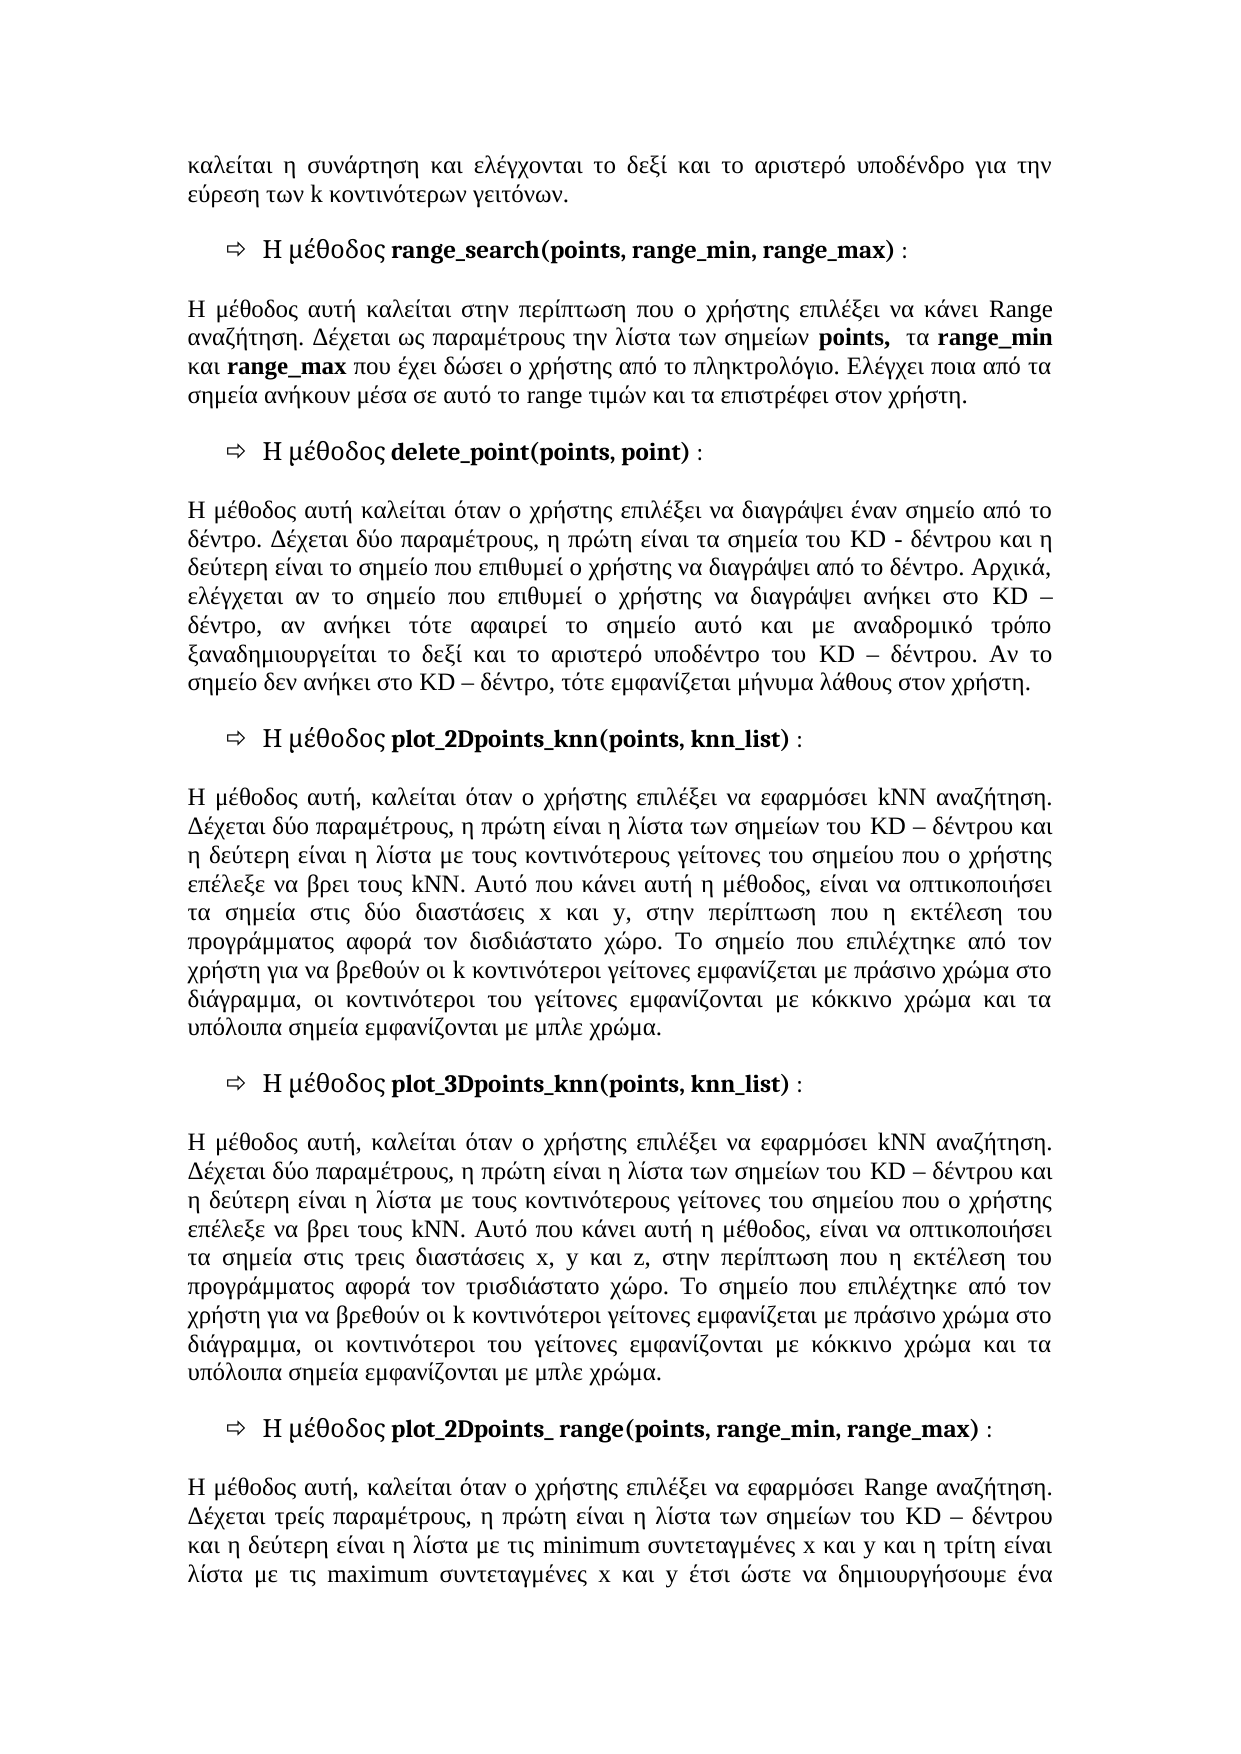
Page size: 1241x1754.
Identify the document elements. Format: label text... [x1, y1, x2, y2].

list Η μέθοδος delete_point(points, point) : [225, 437, 1053, 466]
list Η μέθοδος range_search(points, range_min, range_max) : [225, 236, 1053, 265]
text Η μέθοδος αυτή καλείται στην περίπτωση που ο χρήστης επιλέξει να κάνει Range αναζήτηση. Δέχεται ως παραμέτρους την λίστα των σημείων points, τα range_min και range_max που έχει δώσει ο χρήστης από το πληκτρολόγιο. Ελέγχει ποια από τα σημεία ανήκουν μέσα σε αυτό το range τιμών και τα επιστρέφει στον χρήστη. [187, 294, 1053, 409]
text Η μέθοδος αυτή καλείται όταν ο χρήστης επιλέξει να διαγράψει έναν σημείο από το δέντρο. Δέχεται δύο παραμέτρους, η πρώτη είναι τα σημεία του KD - δέντρου και η δεύτερη είναι το σημείο που επιθυμεί ο χρήστης να διαγράψει από το δέντρο. Αρχικά, ελέγχεται αν το σημείο που επιθυμεί ο χρήστης να διαγράψει ανήκει στο KD – δέντρο, αν ανήκει τότε αφαιρεί το σημείο αυτό και με αναδρομικό τρόπο ξαναδημιουργείται το δεξί και το αριστερό υποδέντρο του KD – δέντρου. Αν το σημείο δεν ανήκει στο KD – δέντρο, τότε εμφανίζεται μήνυμα λάθους στον χρήστη. [187, 495, 1053, 696]
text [187, 1472, 1053, 1587]
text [187, 150, 1053, 207]
text Η μέθοδος αυτή, καλείται όταν ο χρήστης επιλέξει να εφαρμόσει kNN αναζήτηση. Δέχεται δύο παραμέτρους, η πρώτη είναι η λίστα των σημείων του KD – δέντρου και η δεύτερη είναι η λίστα με τους κοντινότερους γείτονες του σημείου που ο χρήστης επέλεξε να βρει τους kNN. Αυτό που κάνει αυτή η μέθοδος, είναι να οπτικοποιήσει τα σημεία στις τρεις διαστάσεις x, y και z, στην περίπτωση που η εκτέλεση του προγράμματος αφορά τον τρισδιάστατο χώρο. Το σημείο που επιλέχτηκε από τον χρήστη για να βρεθούν οι k κοντινότεροι γείτονες εμφανίζεται με πράσινο χρώμα στο διάγραμμα, οι κοντινότεροι του γείτονες εμφανίζονται με κόκκινο χρώμα και τα υπόλοιπα σημεία εμφανίζονται με μπλε χρώμα. [187, 1127, 1053, 1386]
text Η μέθοδος αυτή, καλείται όταν ο χρήστης επιλέξει να εφαρμόσει kNN αναζήτηση. Δέχεται δύο παραμέτρους, η πρώτη είναι η λίστα των σημείων του KD – δέντρου και η δεύτερη είναι η λίστα με τους κοντινότερους γείτονες του σημείου που ο χρήστης επέλεξε να βρει τους kNN. Αυτό που κάνει αυτή η μέθοδος, είναι να οπτικοποιήσει τα σημεία στις δύο διαστάσεις x και y, στην περίπτωση που η εκτέλεση του προγράμματος αφορά τον δισδιάστατο χώρο. Το σημείο που επιλέχτηκε από τον χρήστη για να βρεθούν οι k κοντινότεροι γείτονες εμφανίζεται με πράσινο χρώμα στο διάγραμμα, οι κοντινότεροι του γείτονες εμφανίζονται με κόκκινο χρώμα και τα υπόλοιπα σημεία εμφανίζονται με μπλε χρώμα. [187, 782, 1053, 1041]
list Η μέθοδος plot_2Dpoints_knn(points, knn_list) : [225, 725, 1053, 754]
list Η μέθοδος plot_3Dpoints_knn(points, knn_list) : [225, 1070, 1053, 1099]
list Η μέθοδος plot_2Dpoints_ range(points, range_min, range_max) : [225, 1415, 1053, 1444]
